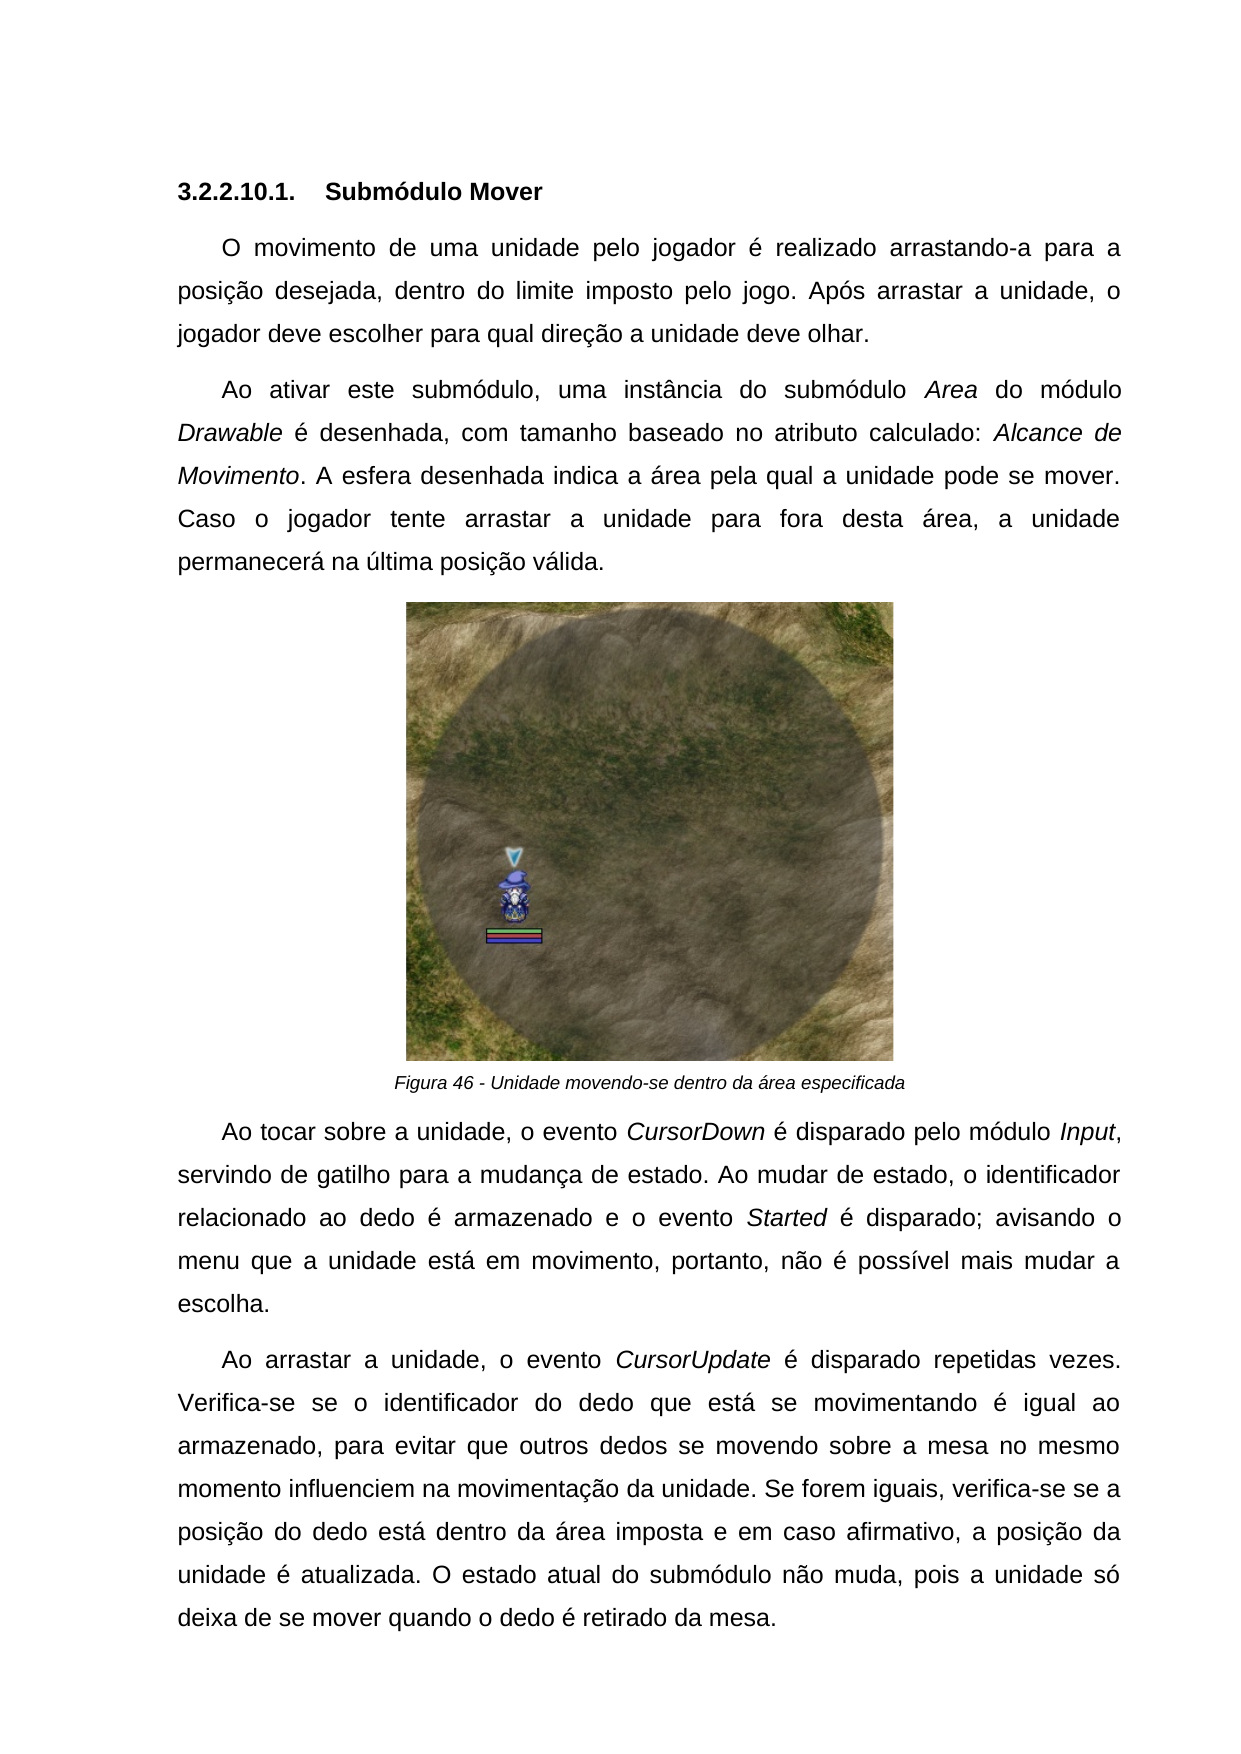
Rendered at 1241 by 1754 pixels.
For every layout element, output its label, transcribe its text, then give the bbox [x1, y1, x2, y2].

text Ao tocar sobre a unidade, o evento CursorDown é disparado pelo módulo Input, servindo de gatilho para a mudança de estado. Ao mudar de estado, o identificador relacionado ao dedo é armazenado e o evento Started é disparado; avisando o menu que a unidade está em movimento, portanto, não é possível mais mudar a escolha. [177, 1116, 1122, 1318]
subtitle Submódulo Mover [177, 177, 1122, 206]
text O movimento de uma unidade pelo jogador é realizado arrastando-a para a posição desejada, dentro do limite imposto pelo jogo. Após arrastar a unidade, o jogador deve escolher para qual direção a unidade deve olhar. [177, 233, 1122, 348]
picture [405, 602, 894, 1061]
text Ao ativar este submódulo, uma instância do submódulo Area do módulo Drawable é desenhada, com tamanho baseado no atributo calculado: Alcance de Movimento. A esfera desenhada indica a área pela qual a unidade pode se mover. Caso o jogador tente arrastar a unidade para fora desta área, a unidade permanecerá na última posição válida. [177, 375, 1122, 576]
text Ao arrastar a unidade, o evento CursorUpdate é disparado repetidas vezes. Verifica-se se o identificador do dedo que está se movimentando é igual ao armazenado, para evitar que outros dedos se movendo sobre a mesa no mesmo momento influenciem na movimentação da unidade. Se forem iguais, verifica-se se a posição do dedo está dentro da área imposta e em caso afirmativo, a posição da unidade é atualizada. O estado atual do submódulo não muda, pois a unidade só deixa de se mover quando o dedo é retirado da mesa. [177, 1344, 1122, 1632]
